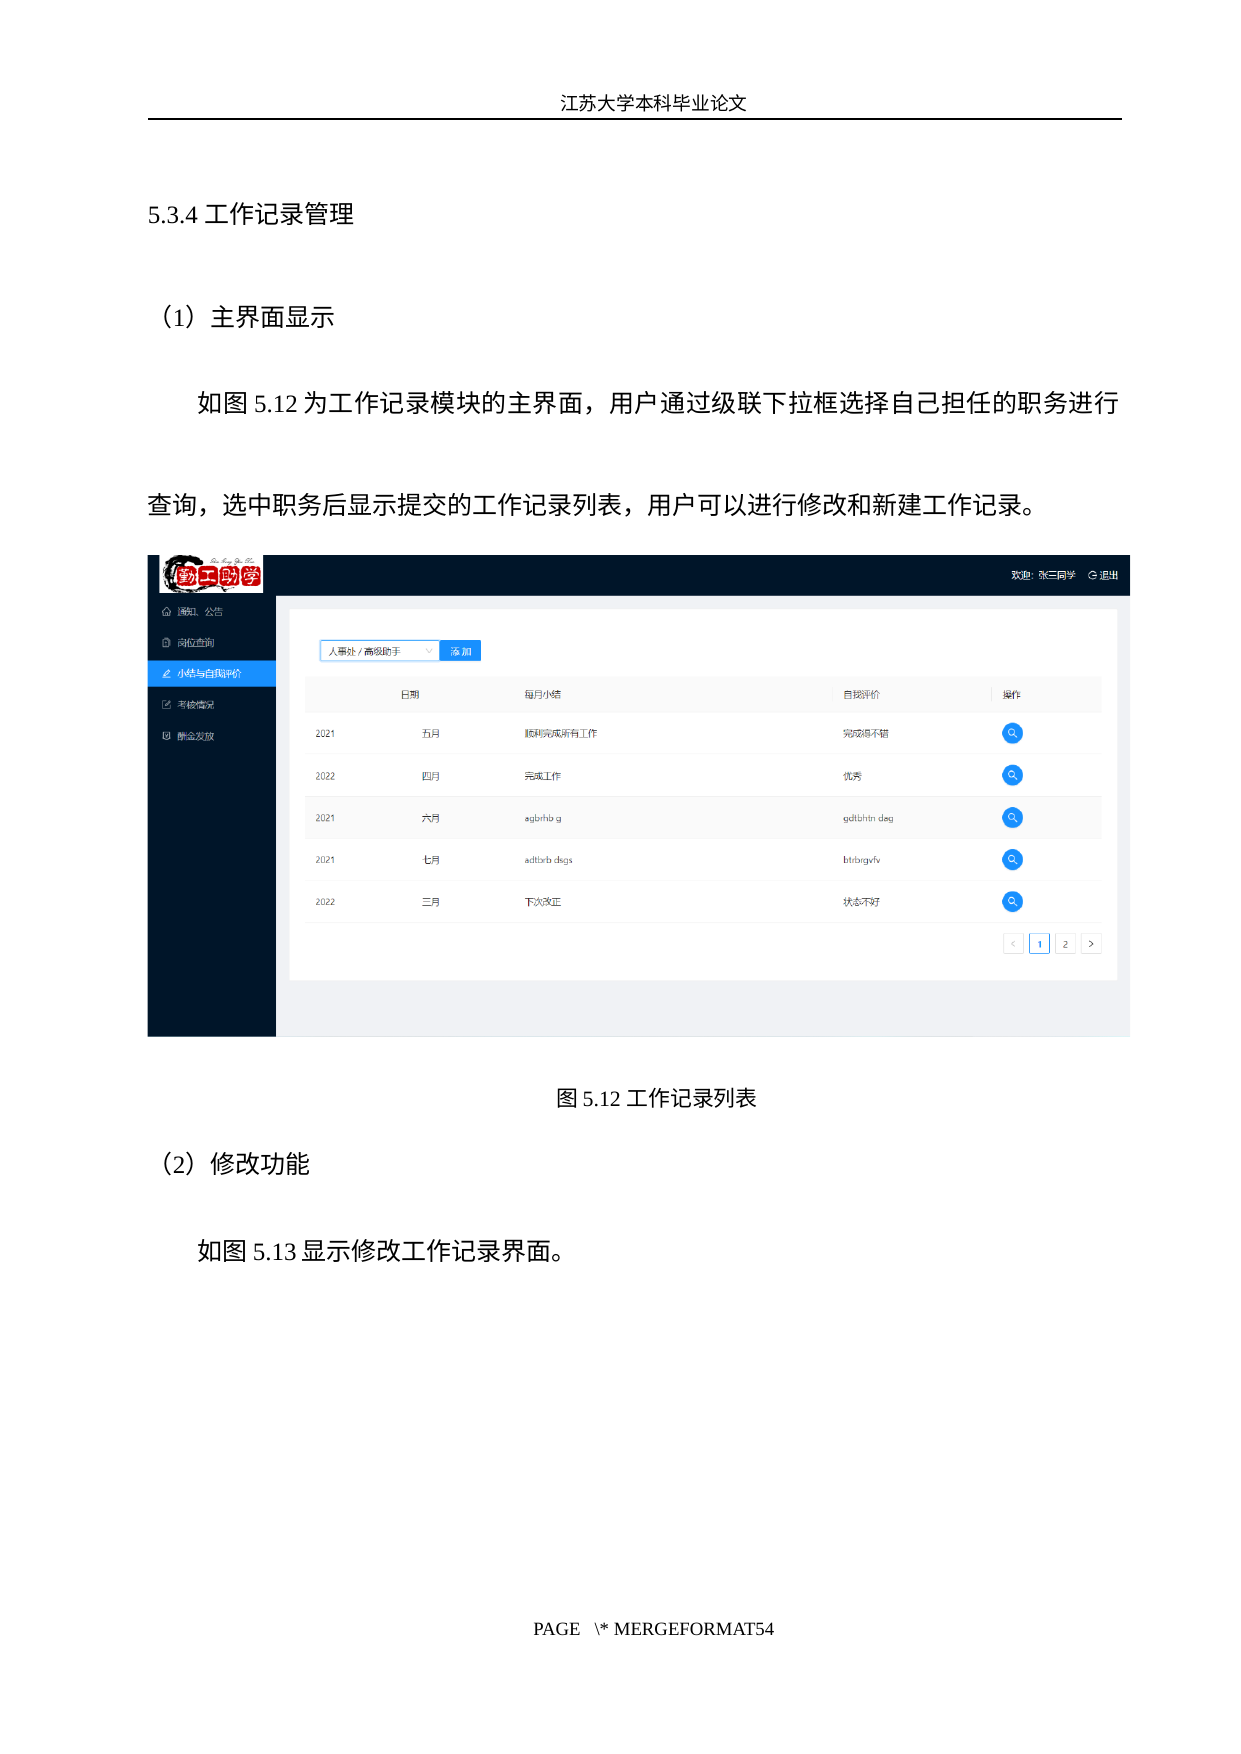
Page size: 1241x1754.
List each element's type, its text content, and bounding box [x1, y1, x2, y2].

text 如图5.13显示修改工作记录界面。 [148, 1215, 1122, 1283]
text 5.3.4 工作记录管理 [148, 179, 1122, 247]
picture [147, 555, 1130, 1037]
text 图5.12 工作记录列表 [148, 1079, 1122, 1113]
text 如图5.12为工作记录模块的主界面，用户通过级联下拉框选择自己担任的职务进行查询，选中职务后显示提交的工作记录列表，用户可以进行修改和新建工作记录。 [148, 368, 1122, 537]
text （2）修改功能 [148, 1129, 1122, 1197]
text （1）主界面显示 [148, 282, 1122, 349]
